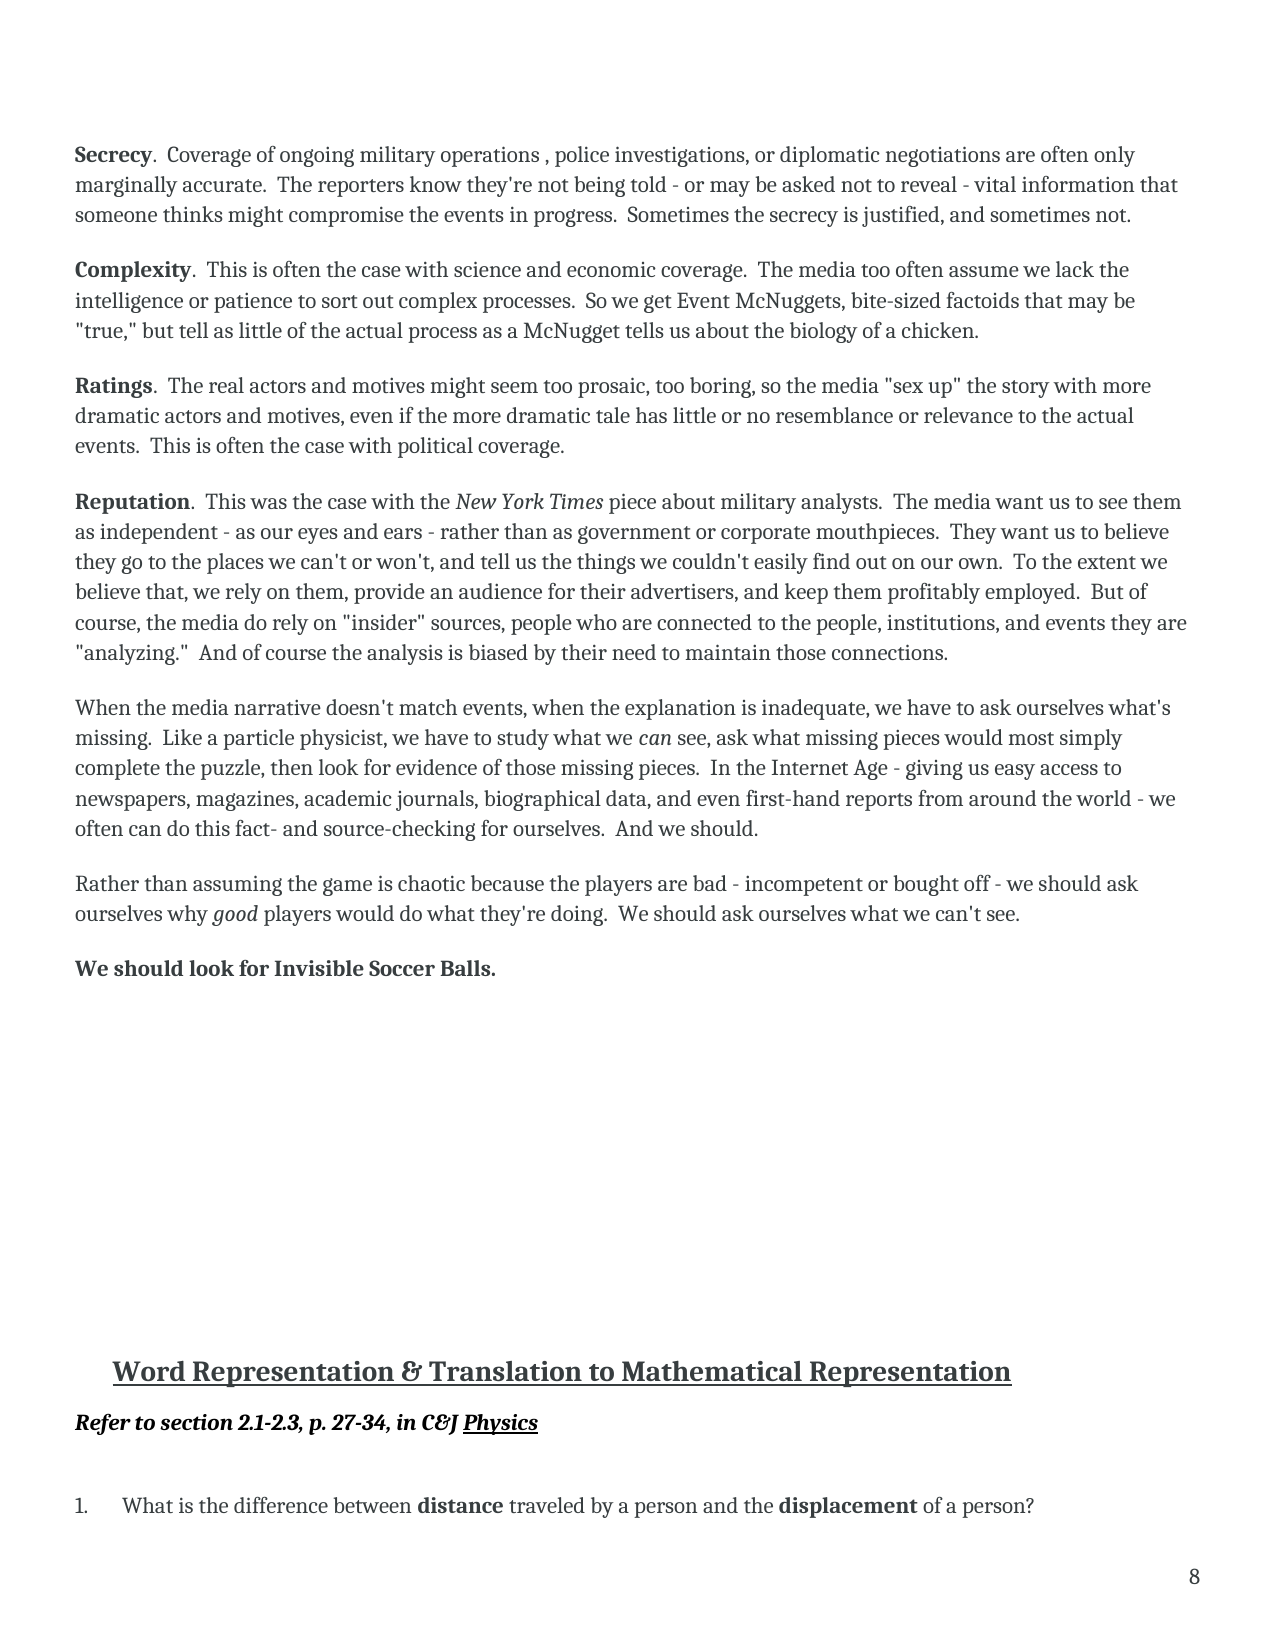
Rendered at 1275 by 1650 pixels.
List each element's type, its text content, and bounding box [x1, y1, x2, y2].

text Rather than assuming the game is chaotic because the players are bad - incompetent or bought off - we should ask ourselves why good players would do what they're doing. We should ask ourselves what we can't see. [75, 871, 1200, 927]
text Reputation. This was the case with the New York Times piece about military analysts. The media want us to see them as independent - as our eyes and ears - rather than as government or corporate mouthpieces. They want us to believe they go to the places we can't or won't, and tell us the things we couldn't easily find out on our own. To the extent we believe that, we rely on them, provide an audience for their advertisers, and keep them profitably employed. But of course, the media do rely on "insider" sources, people who are connected to the people, institutions, and events they are "analyzing." And of course the analysis is biased by their need to maintain those connections. [75, 488, 1200, 666]
subtitle What is the difference between distance traveled by a person and the displacement of a person? [75, 1493, 1200, 1519]
subtitle Word Representation & Translation to Mathematical Representation [112, 1355, 1200, 1389]
text Ratings. The real actors and motives might seem too prosaic, too boring, so the media "sex up" the story with more dramatic actors and motives, even if the more dramatic tale has little or no resemblance or relevance to the actual events. This is often the case with political coverage. [75, 373, 1200, 459]
text When the media narrative doesn't match events, when the explanation is inadequate, we have to ask ourselves what's missing. Like a particle physicist, we have to study what we can see, ask what missing pieces would most simply complete the puzzle, then look for evidence of those missing pieces. In the Internet Age - giving us easy access to newspapers, magazines, academic journals, biographical data, and even first-hand reports from around the world - we often can do this fact- and source-checking for ourselves. And we should. [75, 695, 1200, 842]
text Complexity. This is often the case with science and economic coverage. The media too often assume we lack the intelligence or patience to sort out complex processes. So we get Event McNuggets, bite-sized factoids that may be "true," but tell as little of the actual process as a McNugget tells us about the biology of a chicken. [75, 257, 1200, 344]
text Secrecy. Coverage of ongoing military operations , police investigations, or diplomatic negotiations are often only marginally accurate. The reporters know they're not being told - or may be asked not to reveal - vital information that someone thinks might compromise the events in progress. Sometimes the secrecy is justified, and sometimes not. [75, 142, 1200, 228]
subtitle Refer to section 2.1-2.3, p. 27-34, in C&J Physics [75, 1410, 1200, 1436]
text We should look for Invisible Soccer Balls. [75, 956, 1200, 982]
